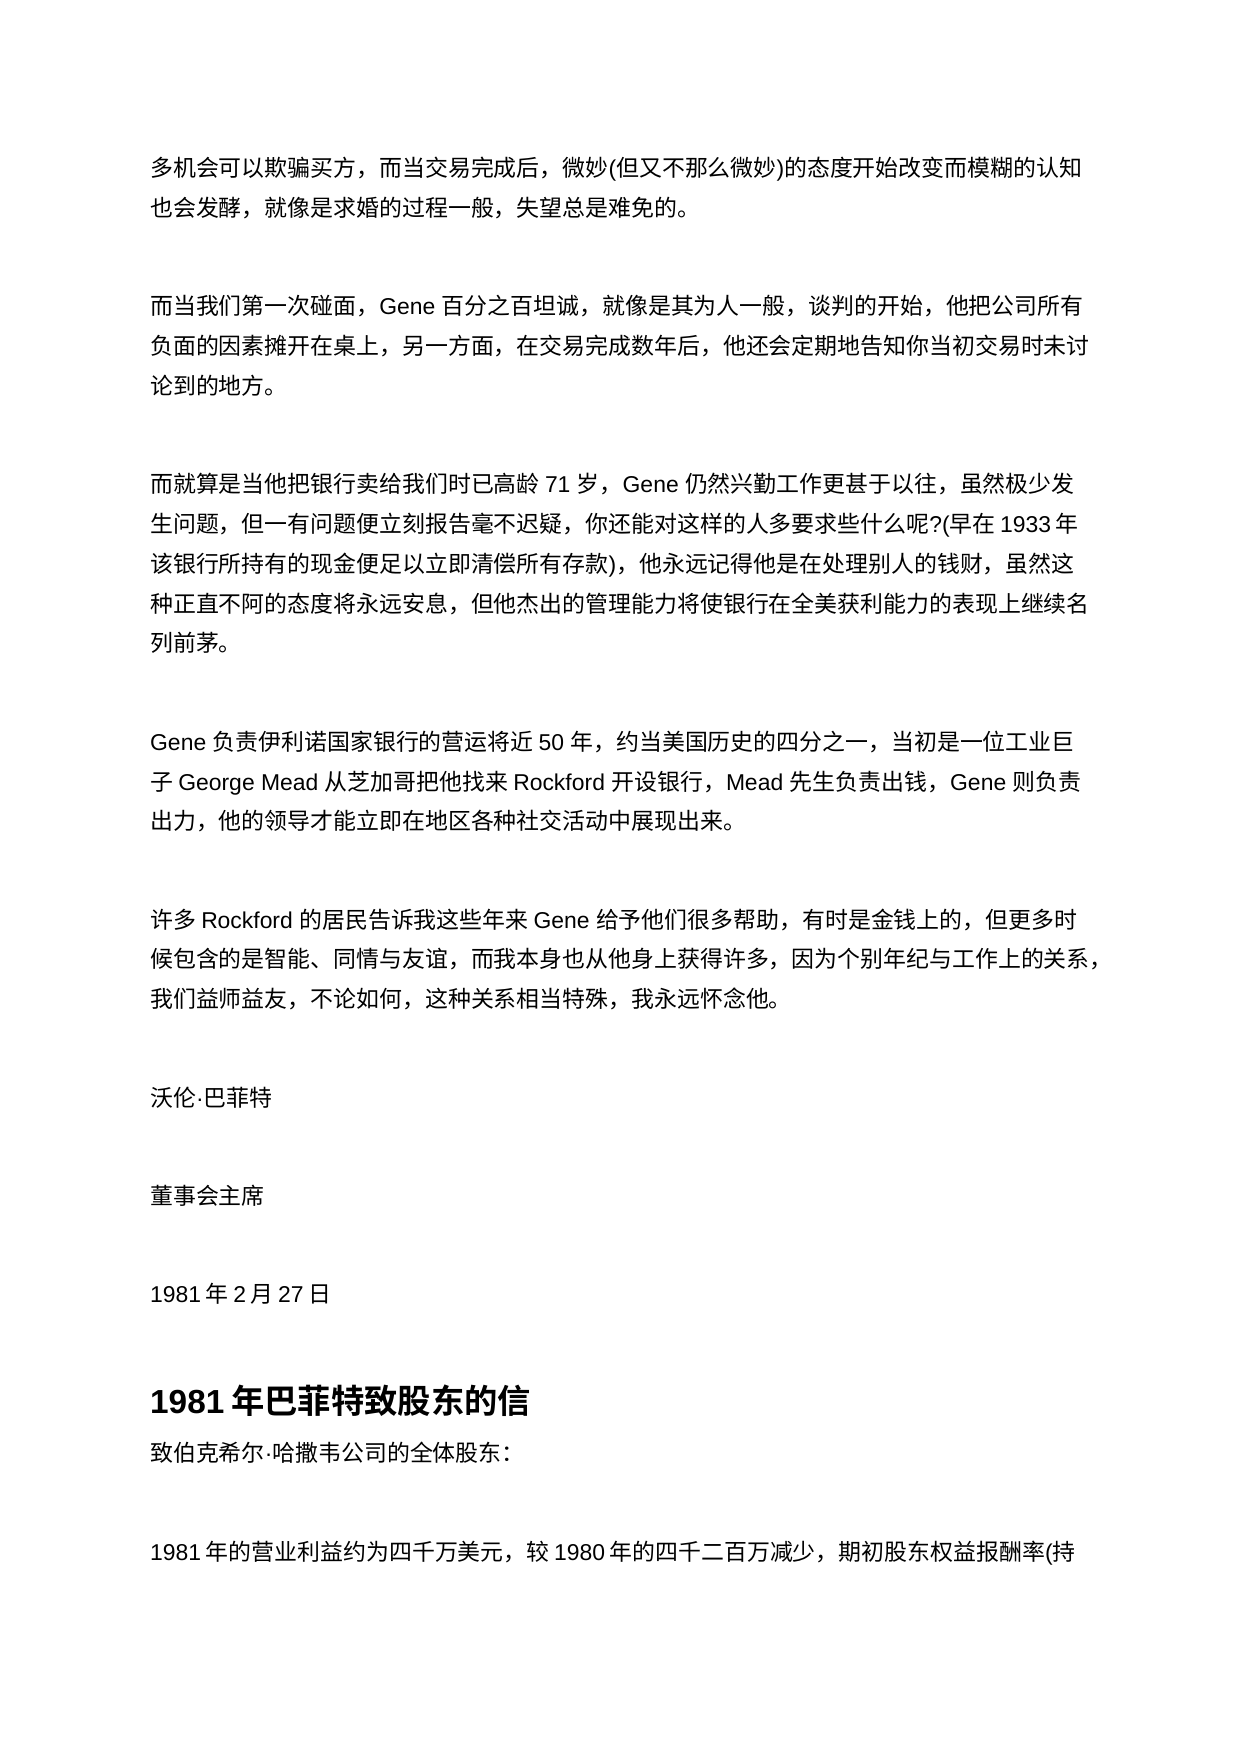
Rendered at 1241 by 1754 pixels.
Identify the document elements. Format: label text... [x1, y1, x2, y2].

text 致伯克希尔·哈撒韦公司的全体股东： [150, 1435, 1090, 1468]
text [150, 150, 1090, 223]
text 1981年2月27日 [150, 1276, 1090, 1309]
text 而就算是当他把银行卖给我们时已高龄 71 岁，Gene 仍然兴勤工作更甚于以往，虽然极少发生问题，但一有问题便立刻报告毫不迟疑，你还能对这样的人多要求些什么呢?(早在1933年该银行所持有的现金便足以立即清偿所有存款)，他永远记得他是在处理别人的钱财，虽然这种正直不阿的态度将永远安息，但他杰出的管理能力将使银行在全美获利能力的表现上继续名列前茅。 [150, 466, 1090, 658]
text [150, 1533, 1090, 1567]
text Gene 负责伊利诺国家银行的营运将近 50 年，约当美国历史的四分之一，当初是一位工业巨子 George Mead 从芝加哥把他找来 Rockford 开设银行，Mead 先生负责出钱，Gene 则负责出力，他的领导才能立即在地区各种社交活动中展现出来。 [150, 723, 1090, 836]
text 沃伦·巴菲特 [150, 1079, 1090, 1113]
text 许多 Rockford 的居民告诉我这些年来 Gene 给予他们很多帮助，有时是金钱上的，但更多时候包含的是智能、同情与友谊，而我本身也从他身上获得许多，因为个别年纪与工作上的关系，我们益师益友，不论如何，这种关系相当特殊，我永远怀念他。 [150, 901, 1090, 1014]
text 董事会主席 [150, 1178, 1090, 1211]
text 而当我们第一次碰面，Gene 百分之百坦诚，就像是其为人一般，谈判的开始，他把公司所有负面的因素摊开在桌上，另一方面，在交易完成数年后，他还会定期地告知你当初交易时未讨论到的地方。 [150, 288, 1090, 401]
